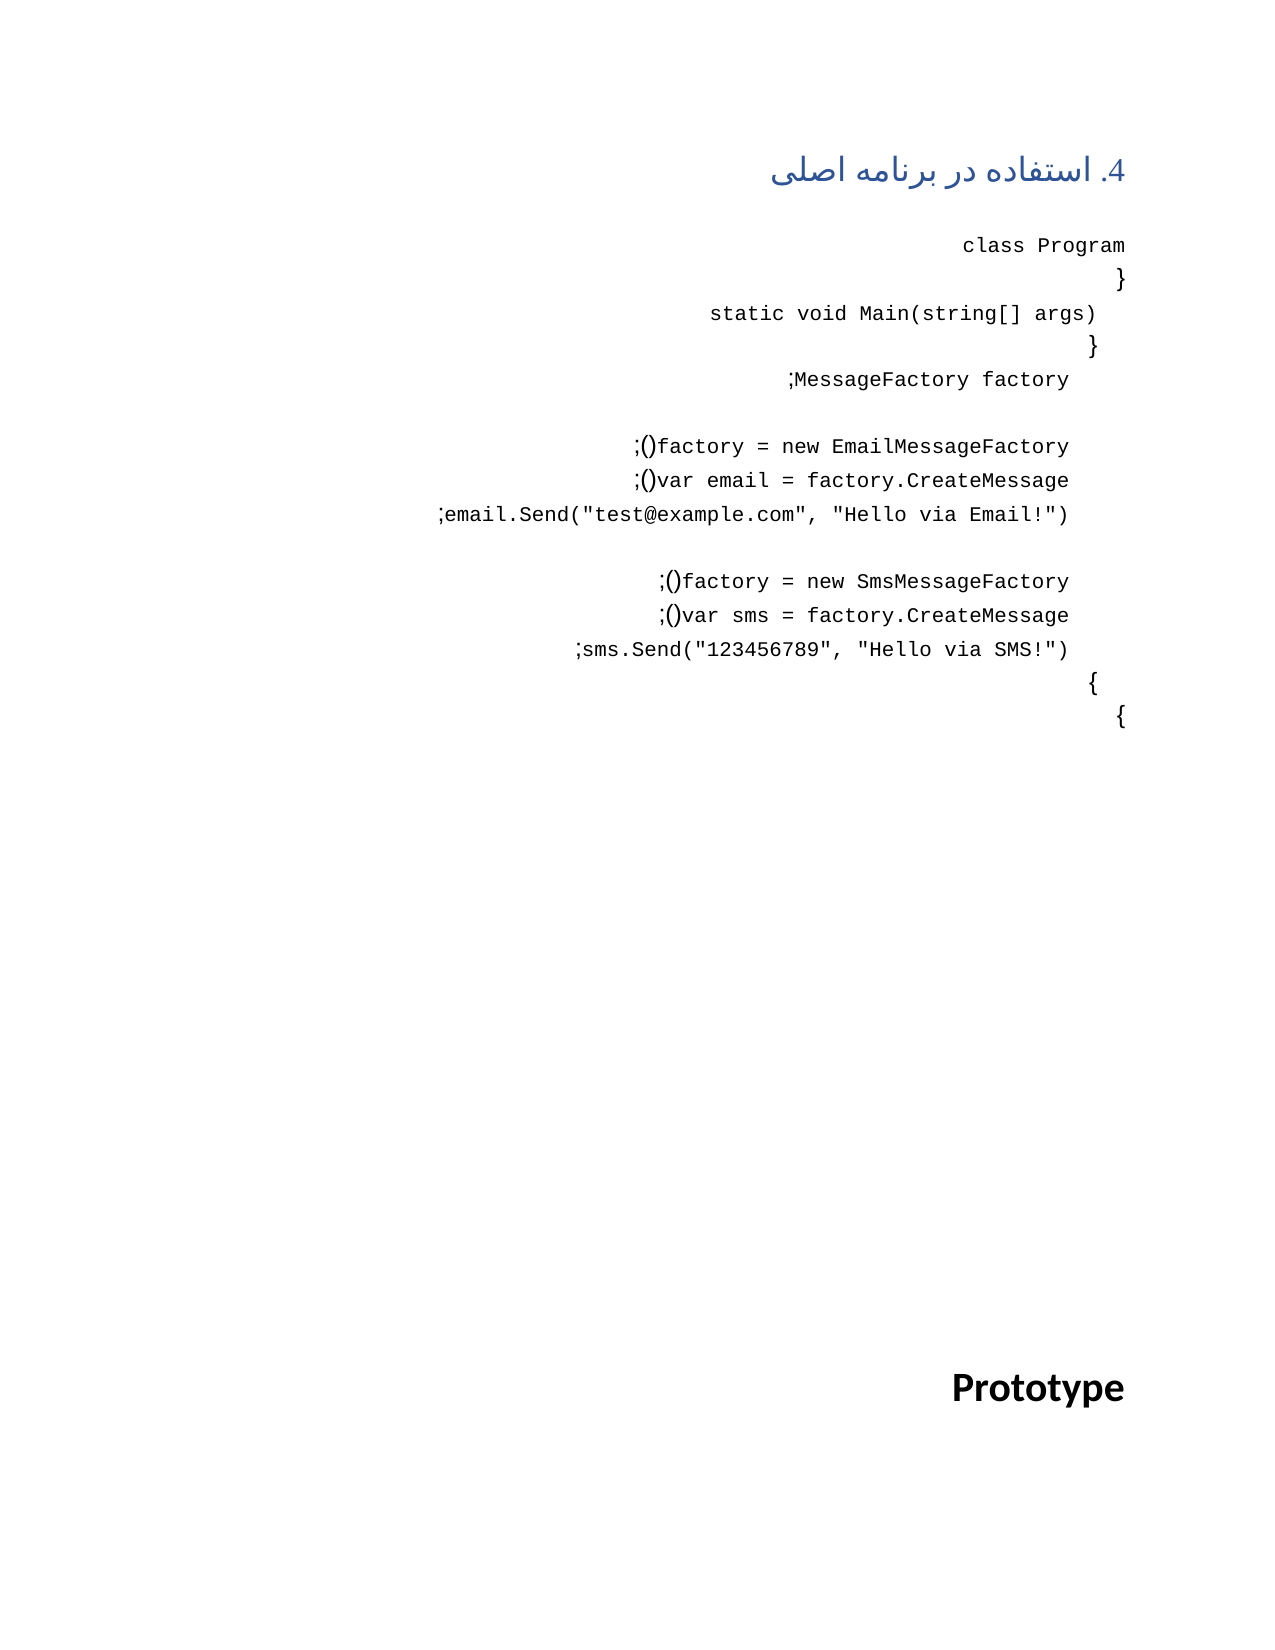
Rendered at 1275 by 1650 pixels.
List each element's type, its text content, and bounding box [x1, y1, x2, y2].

text Prototype [150, 1361, 1125, 1412]
text class Program { static void Main(string[] args) { MessageFactory factory; factory = new EmailMessageFactory(); var email = factory.CreateMessage(); email.Send("test@example.com", "Hello via Email!"); factory = new SmsMessageFactory(); var sms = factory.CreateMessage(); sms.Send("123456789", "Hello via SMS!"); } } [150, 203, 1125, 764]
subtitle 4. استفاده در برنامه اصلی [150, 150, 1125, 189]
